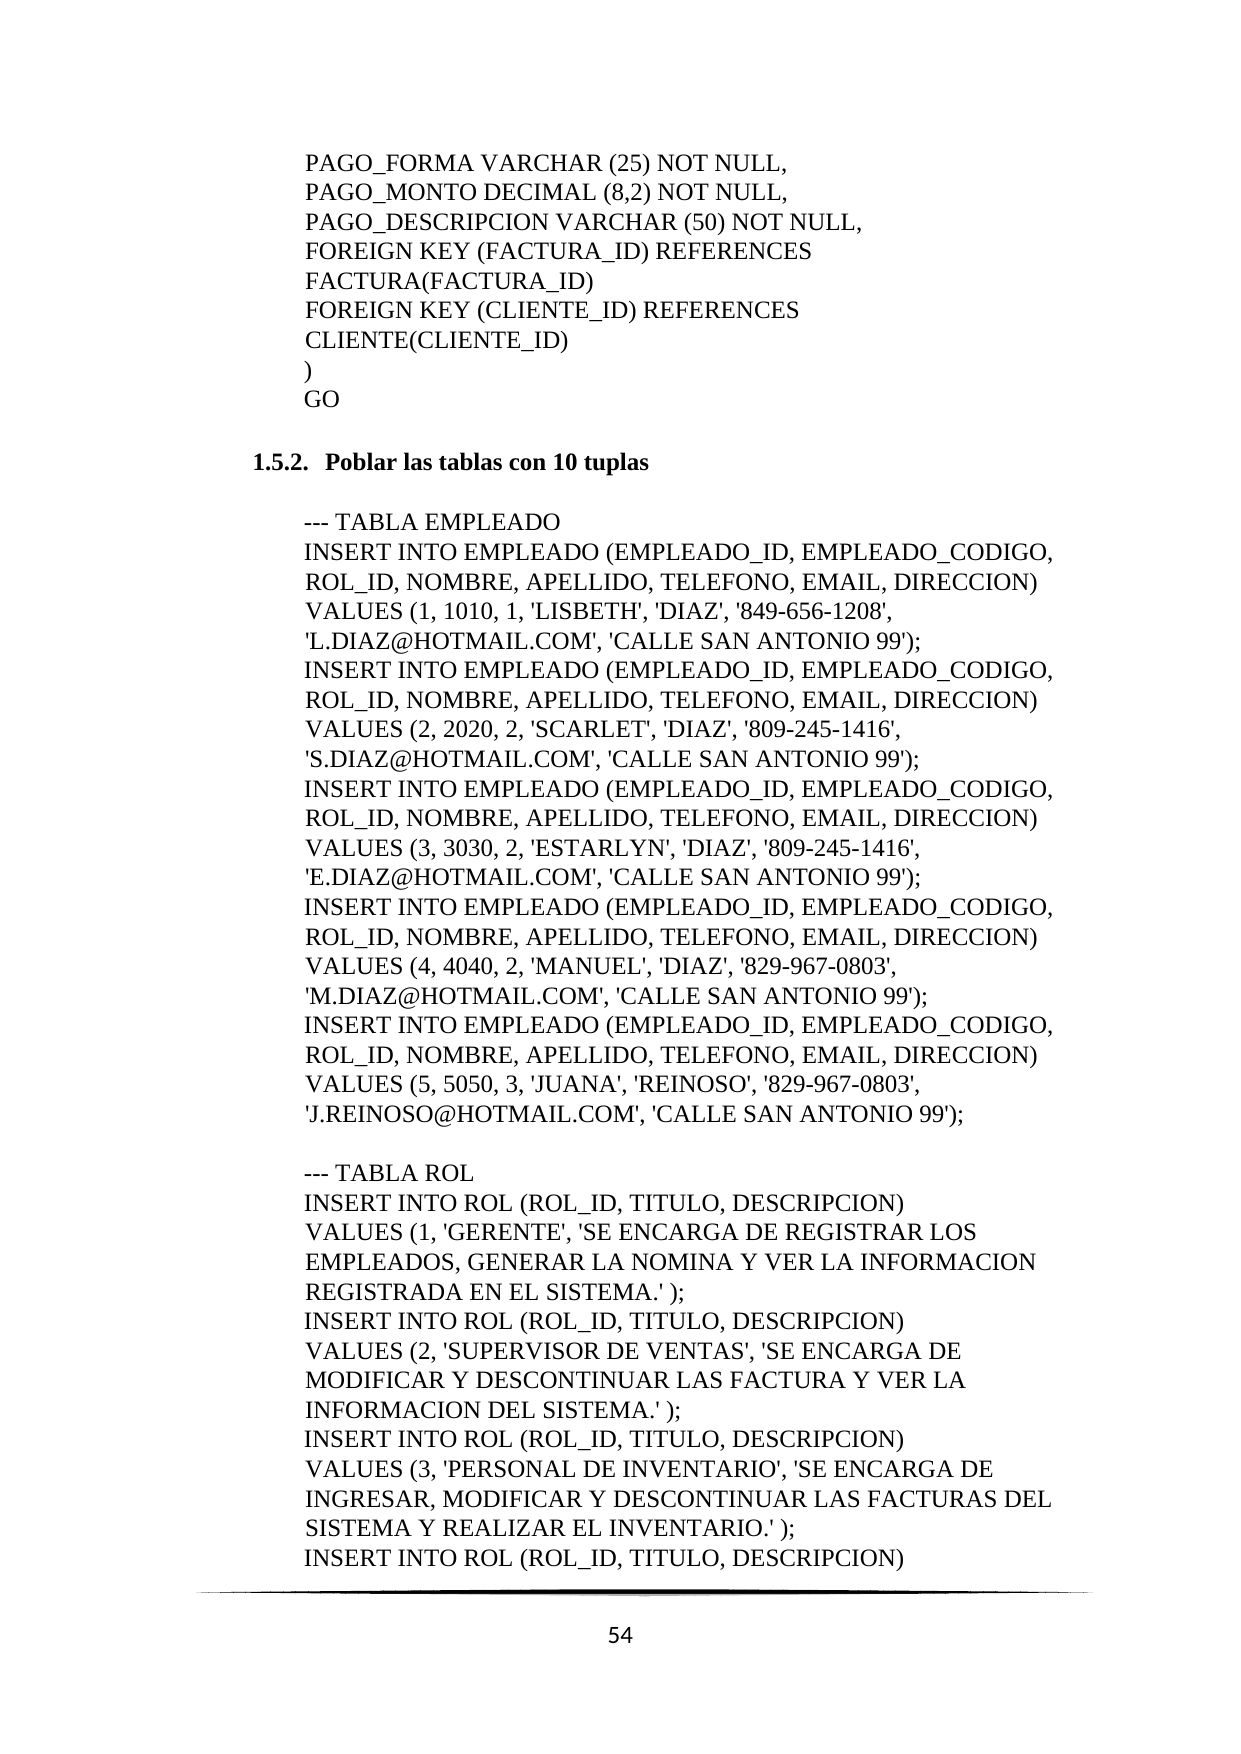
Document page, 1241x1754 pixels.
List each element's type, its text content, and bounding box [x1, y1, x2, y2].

list FOREIGN KEY (FACTURA_ID) REFERENCES FACTURA(FACTURA_ID) [304, 236, 1063, 295]
list VALUES (5, 5050, 3, 'JUANA', 'REINOSO', '829-967-0803', 'J.REINOSO@HOTMAIL.COM', 'CALLE SAN ANTONIO 99'); [304, 1069, 1063, 1128]
list FOREIGN KEY (CLIENTE_ID) REFERENCES CLIENTE(CLIENTE_ID) [304, 296, 1063, 354]
list INSERT INTO EMPLEADO (EMPLEADO_ID, EMPLEADO_CODIGO, ROL_ID, NOMBRE, APELLIDO, TELEFONO, EMAIL, DIRECCION) [304, 1010, 1063, 1069]
list --- TABLA ROL [304, 1158, 1063, 1187]
list VALUES (2, 2020, 2, 'SCARLET', 'DIAZ', '809-245-1416', 'S.DIAZ@HOTMAIL.COM', 'CALLE SAN ANTONIO 99'); [304, 714, 1063, 773]
list VALUES (3, 'PERSONAL DE INVENTARIO', 'SE ENCARGA DE INGRESAR, MODIFICAR Y DESCONTINUAR LAS FACTURAS DEL SISTEMA Y REALIZAR EL INVENTARIO.' ); [304, 1454, 1063, 1542]
list PAGO_DESCRIPCION VARCHAR (50) NOT NULL, [304, 207, 1063, 236]
list INSERT INTO ROL (ROL_ID, TITULO, DESCRIPCION) [304, 1306, 1063, 1335]
list VALUES (3, 3030, 2, 'ESTARLYN', 'DIAZ', '809-245-1416', 'E.DIAZ@HOTMAIL.COM', 'CALLE SAN ANTONIO 99'); [304, 833, 1063, 891]
list --- TABLA EMPLEADO [304, 507, 1063, 536]
list PAGO_FORMA VARCHAR (25) NOT NULL, [304, 148, 1063, 176]
list INSERT INTO ROL (ROL_ID, TITULO, DESCRIPCION) [304, 1543, 1063, 1572]
list INSERT INTO ROL (ROL_ID, TITULO, DESCRIPCION) [304, 1188, 1063, 1217]
list INSERT INTO EMPLEADO (EMPLEADO_ID, EMPLEADO_CODIGO, ROL_ID, NOMBRE, APELLIDO, TELEFONO, EMAIL, DIRECCION) [304, 537, 1063, 595]
list ) [304, 355, 1063, 383]
picture [195, 1588, 1093, 1597]
list Poblar las tablas con 10 tuplas [252, 447, 1063, 476]
list VALUES (4, 4040, 2, 'MANUEL', 'DIAZ', '829-967-0803', 'M.DIAZ@HOTMAIL.COM', 'CALLE SAN ANTONIO 99'); [304, 951, 1063, 1009]
list VALUES (1, 1010, 1, 'LISBETH', 'DIAZ', '849-656-1208', 'L.DIAZ@HOTMAIL.COM', 'CALLE SAN ANTONIO 99'); [304, 596, 1063, 654]
list INSERT INTO EMPLEADO (EMPLEADO_ID, EMPLEADO_CODIGO, ROL_ID, NOMBRE, APELLIDO, TELEFONO, EMAIL, DIRECCION) [304, 655, 1063, 714]
list VALUES (2, 'SUPERVISOR DE VENTAS', 'SE ENCARGA DE MODIFICAR Y DESCONTINUAR LAS FACTURA Y VER LA INFORMACION DEL SISTEMA.' ); [304, 1336, 1063, 1424]
list INSERT INTO EMPLEADO (EMPLEADO_ID, EMPLEADO_CODIGO, ROL_ID, NOMBRE, APELLIDO, TELEFONO, EMAIL, DIRECCION) [304, 892, 1063, 950]
list INSERT INTO ROL (ROL_ID, TITULO, DESCRIPCION) [304, 1424, 1063, 1453]
list VALUES (1, 'GERENTE', 'SE ENCARGA DE REGISTRAR LOS EMPLEADOS, GENERAR LA NOMINA Y VER LA INFORMACION REGISTRADA EN EL SISTEMA.' ); [304, 1217, 1063, 1305]
list GO [304, 384, 1063, 413]
list INSERT INTO EMPLEADO (EMPLEADO_ID, EMPLEADO_CODIGO, ROL_ID, NOMBRE, APELLIDO, TELEFONO, EMAIL, DIRECCION) [304, 774, 1063, 832]
list PAGO_MONTO DECIMAL (8,2) NOT NULL, [304, 177, 1063, 206]
